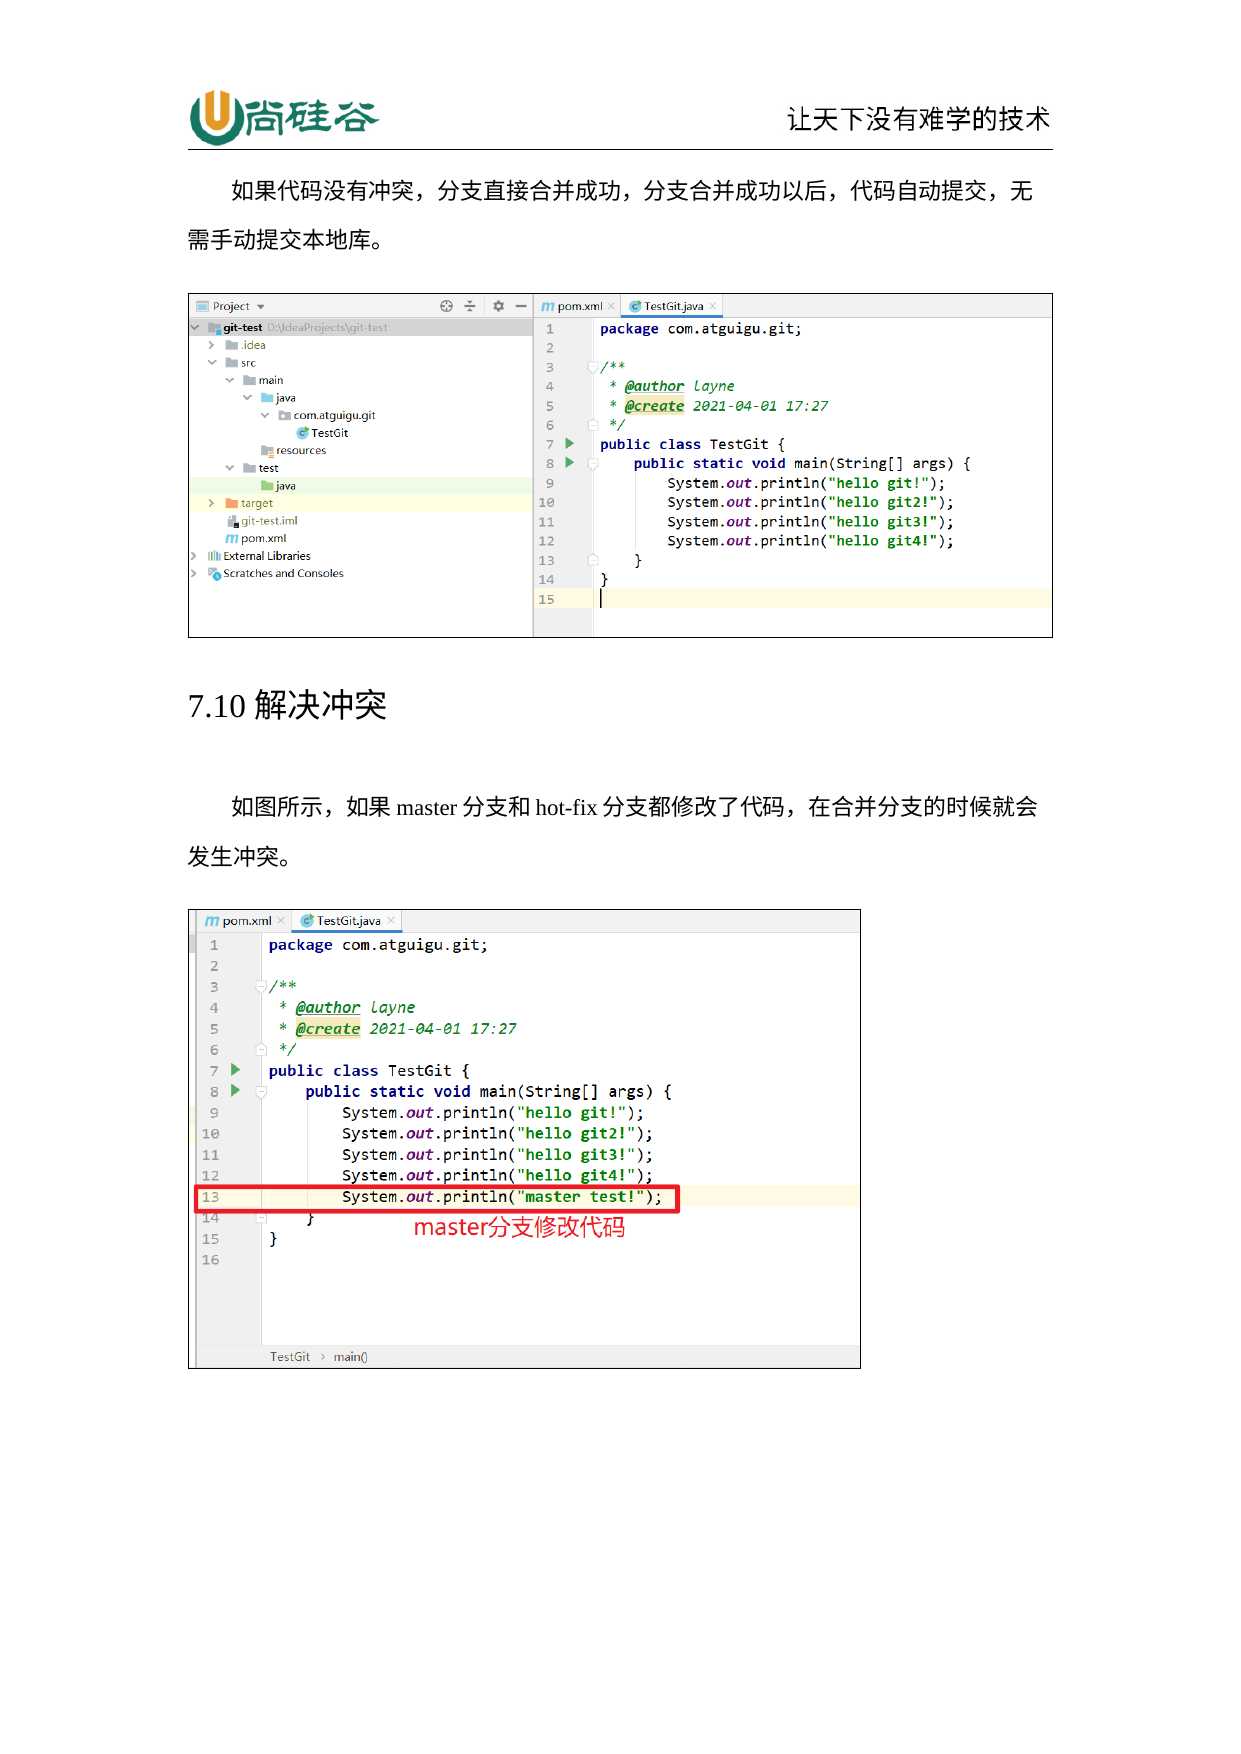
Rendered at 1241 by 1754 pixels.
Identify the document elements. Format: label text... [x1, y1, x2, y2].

picture [189, 294, 1052, 637]
picture [187, 88, 1053, 147]
subtitle 7.10 解决冲突 [187, 679, 1053, 727]
text 如图所示，如果master分支和hot-fix分支都修改了代码，在合并分支的时候就会发生冲突。 [187, 789, 1053, 872]
text 如果代码没有冲突，分支直接合并成功，分支合并成功以后，代码自动提交，无需手动提交本地库。 [187, 172, 1053, 256]
picture [189, 910, 860, 1368]
